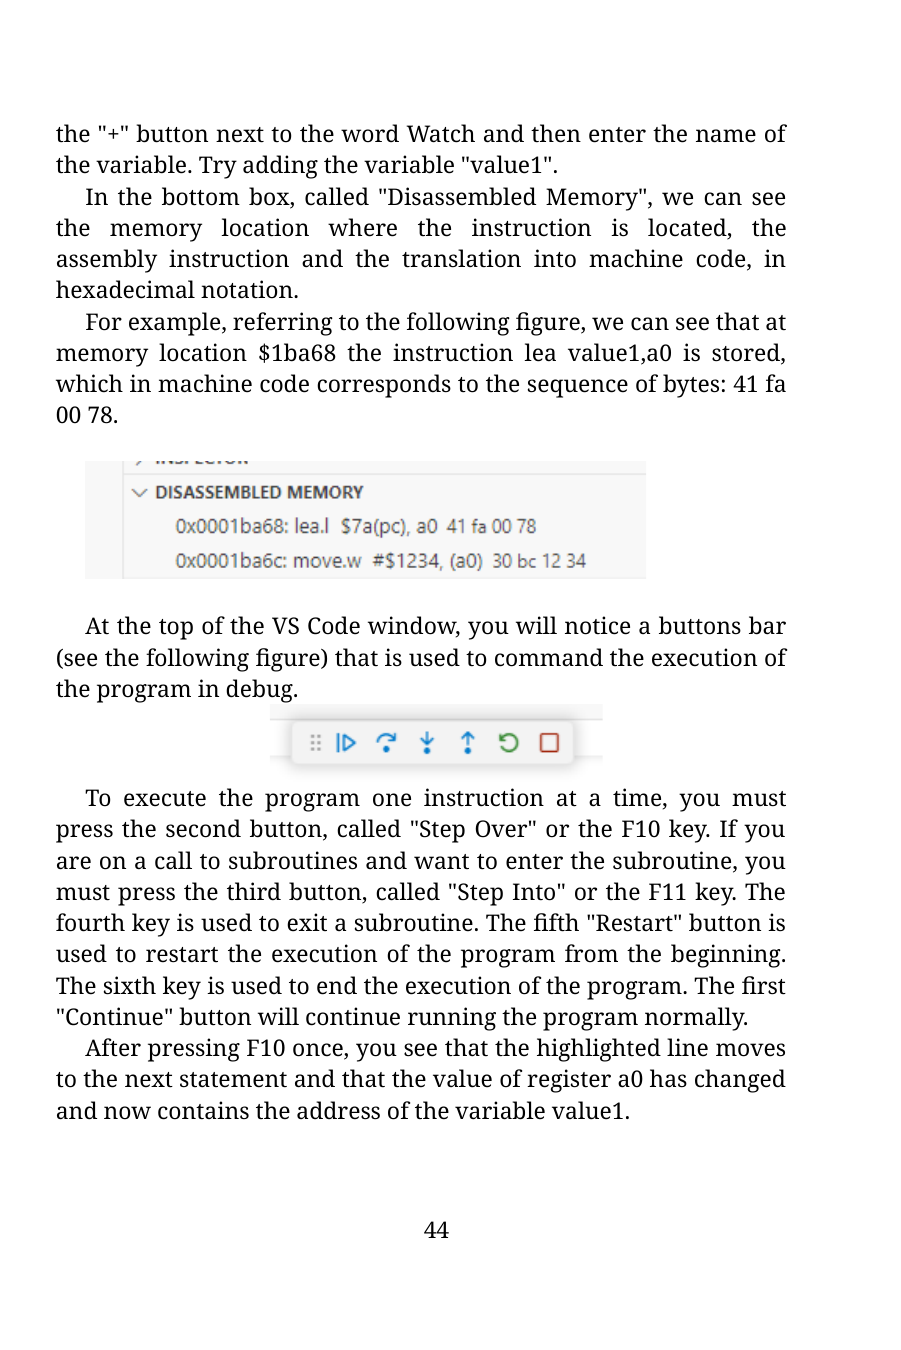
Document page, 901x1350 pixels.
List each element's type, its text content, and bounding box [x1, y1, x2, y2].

picture [269, 704, 603, 783]
text In the bottom box, called "Disassembled Memory", we can see the memory location where the instruction is located, the assembly instruction and the translation into machine code, in hexadecimal notation. [56, 181, 787, 306]
text To execute the program one instruction at a time, you must press the second button, called "Step Over" or the F10 key. If you are on a call to subroutines and want to enter the subroutine, you must press the third button, called "Step Into" or the F11 key. The fourth key is used to exit a subroutine. The fifth "Restart" button is used to restart the execution of the program from the beginning. The sixth key is used to end the execution of the program. The first "Continue" button will continue running the program normally. [56, 782, 787, 1032]
picture [85, 461, 647, 579]
text For example, referring to the following figure, we can see that at memory location $1ba68 the instruction lea value1,a0 is stored, which in machine code corresponds to the sequence of bytes: 41 fa 00 78. [56, 306, 787, 431]
text At the top of the VS Code window, you will notice a buttons bar (see the following figure) that is used to command the execution of the program in debug. [56, 610, 787, 704]
text After pressing F10 once, you see that the highlighted line moves to the next statement and that the value of register a0 has changed and now contains the address of the variable value1. [56, 1032, 787, 1126]
